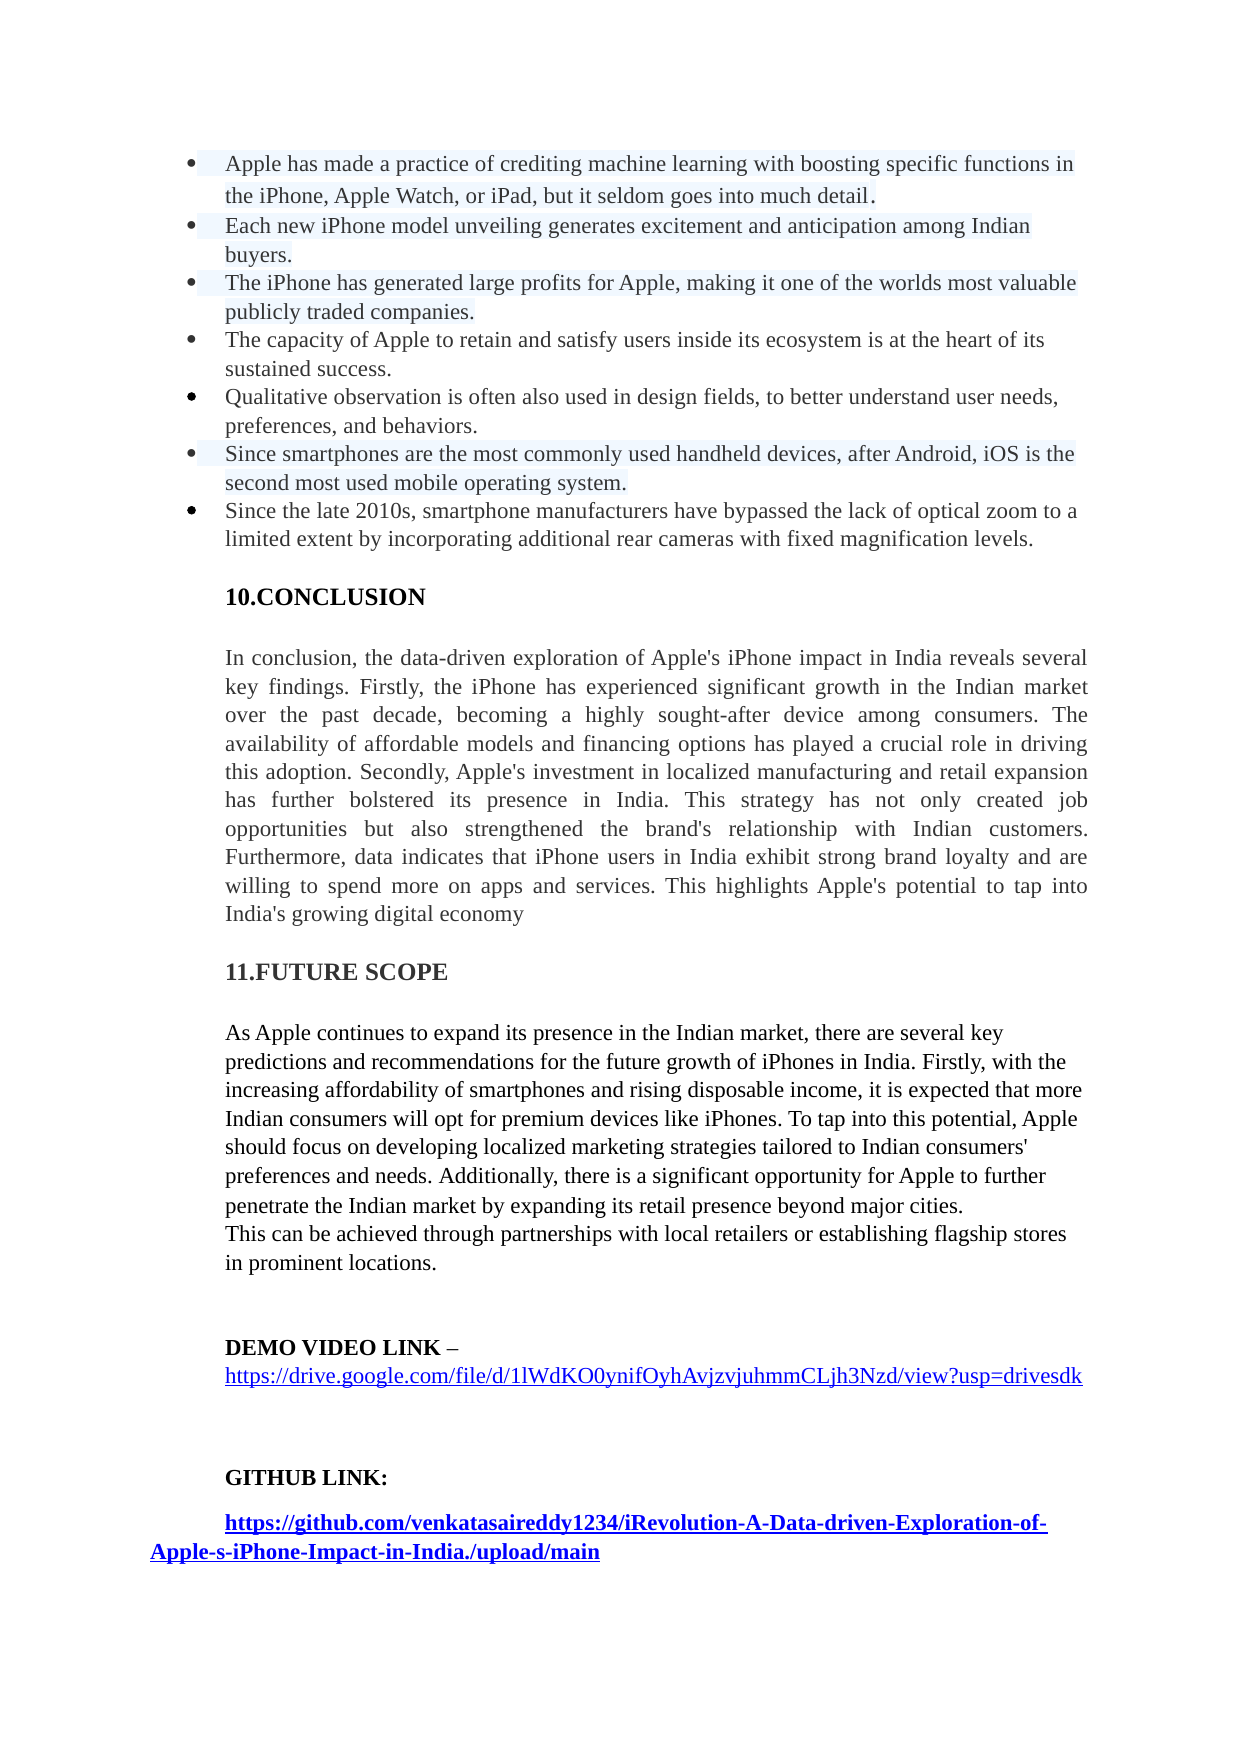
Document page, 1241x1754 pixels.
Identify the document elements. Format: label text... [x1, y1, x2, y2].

list Each new iPhone model unveiling generates excitement and anticipation among Indian buyers. [187, 213, 1090, 267]
list In conclusion, the data-driven exploration of Apple's iPhone impact in India reveals several key findings. Firstly, the iPhone has experienced significant growth in the Indian market over the past decade, becoming a highly sought-after device among consumers. The availability of affordable models and financing options has played a crucial role in driving this adoption. Secondly, Apple's investment in localized manufacturing and retail expansion has further bolstered its presence in India. This strategy has not only created job opportunities but also strengthened the brand's relationship with Indian customers. Furthermore, data indicates that iPhone users in India exhibit strong brand loyalty and are willing to spend more on apps and services. This highlights Apple's potential to tap into India's growing digital economy [225, 644, 1090, 927]
list As Apple continues to expand its presence in the Indian market, there are several key predictions and recommendations for the future growth of iPhones in India. Firstly, with the increasing affordability of smartphones and rising disposable income, it is expected that more Indian consumers will opt for premium devices like iPhones. To tap into this potential, Apple should focus on developing localized marketing strategies tailored to Indian consumers' preferences and needs. Additionally, there is a significant opportunity for Apple to further penetrate the Indian market by expanding its retail presence beyond major cities. This can be achieved through partnerships with local retailers or establishing flagship stores in prominent locations. [225, 1019, 1090, 1275]
text GITHUB LINK: [150, 1464, 1090, 1491]
list Since smartphones are the most commonly used handheld devices, after Android, iOS is the second most used mobile operating system. [187, 440, 1090, 495]
list DEMO VIDEO LINK – [225, 1334, 1090, 1360]
list 10.CONCLUSION [225, 582, 1090, 611]
list Since the late 2010s, smartphone manufacturers have bypassed the lack of optical zoom to a limited extent by incorporating additional rear cameras with fixed magnification levels. [187, 497, 1090, 552]
list https://drive.google.com/file/d/1lWdKO0ynifOyhAvjzvjuhmmCLjh3Nzd/view?usp=drivesdk [225, 1362, 1090, 1389]
list The capacity of Apple to retain and satisfy users inside its ecosystem is at the heart of its sustained success. [187, 326, 1090, 381]
list 11.FUTURE SCOPE [225, 957, 1090, 986]
list Qualitative observation is often also used in design fields, to better understand user needs, preferences, and behaviors. [187, 383, 1090, 438]
text https://github.com/venkatasaireddy1234/iRevolution-A-Data-driven-Exploration-of-Apple-s-iPhone-Impact-in-India./upload/main [150, 1509, 1090, 1564]
list Apple has made a practice of crediting machine learning with boosting specific functions in the iPhone, Apple Watch, or iPad, but it seldom goes into much detail. [187, 150, 1090, 210]
list The iPhone has generated large profits for Apple, making it one of the worlds most valuable publicly traded companies. [187, 269, 1090, 324]
